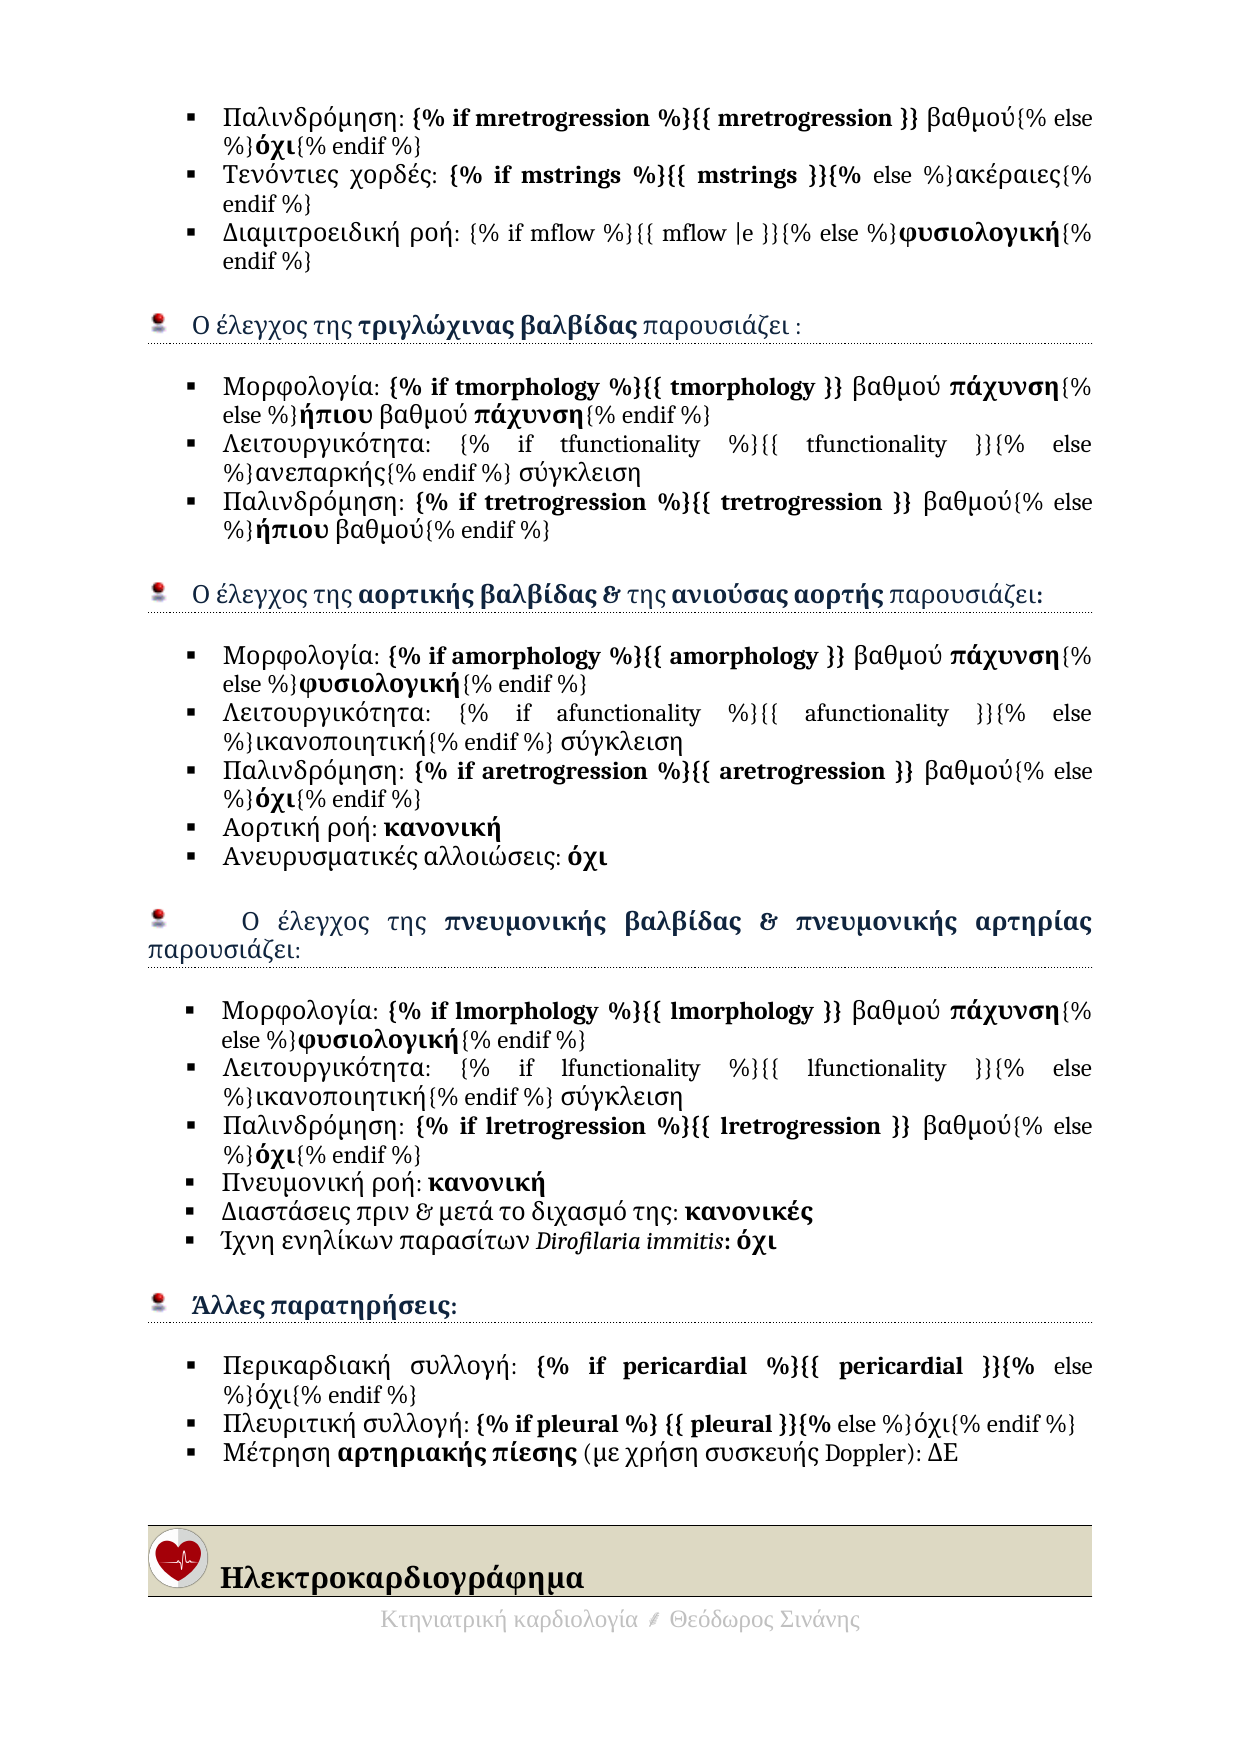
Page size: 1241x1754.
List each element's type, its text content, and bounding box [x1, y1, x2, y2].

list Πλευριτική συλλογή: {% if pleural %} {{ pleural }}{% else %}όχι{% endif %} [185, 1410, 1092, 1438]
list Παλινδρόμηση: {% if lretrogression %}{{ lretrogression }} βαθμού{% else %}όχι{% endif %} [185, 1112, 1092, 1169]
picture [147, 1284, 170, 1314]
list Λειτουργικότητα: {% if tfunctionality %}{{ tfunctionality }}{% else %}ανεπαρκής{% endif %} σύγκλειση [185, 430, 1092, 487]
list Παλινδρόμηση: {% if mretrogression %}{{ mretrogression }} βαθμού{% else %}όχι{% endif %} [185, 103, 1092, 161]
text Ο έλεγχος της πνευμονικής βαλβίδας & πνευμονικής αρτηρίας παρουσιάζει: [148, 900, 1092, 968]
list Ανευρυσματικές αλλοιώσεις: όχι [185, 843, 1092, 872]
list Περικαρδιακή συλλογή: {% if pericardial %}{{ pericardial }}{% else %}όχι{% endif %} [185, 1352, 1092, 1410]
list Λειτουργικότητα: {% if afunctionality %}{{ afunctionality }}{% else %}ικανοποιητική{% endif %} σύγκλειση [185, 699, 1092, 757]
list Μέτρηση αρτηριακής πίεσης (με χρήση συσκευής Doppler): ΔΕ [185, 1438, 1092, 1467]
list Διαμιτροειδική ροή: {% if mflow %}{{ mflow |e }}{% else %}φυσιολογική{% endif %} [185, 218, 1092, 276]
list Ίχνη ενηλίκων παρασίτων Dirofilaria immitis: όχι [184, 1227, 1092, 1256]
list Παλινδρόμηση: {% if tretrogression %}{{ tretrogression }} βαθμού{% else %}ήπιου βαθμού{% endif %} [185, 487, 1092, 545]
picture [147, 304, 170, 335]
text Ηλεκτροκαρδιογράφημα [148, 1526, 1092, 1596]
text Άλλες παρατηρήσεις: [148, 1284, 1092, 1323]
list Τενόντιες χορδές: {% if mstrings %}{{ mstrings }}{% else %}ακέραιες{% endif %} [185, 161, 1092, 218]
picture [147, 573, 170, 604]
text Ο έλεγχος της τριγλώχινας βαλβίδας παρουσιάζει : [148, 305, 1092, 344]
text Ο έλεγχος της αορτικής βαλβίδας & της ανιούσας αορτής παρουσιάζει: [148, 574, 1092, 613]
list Αορτική ροή: κανονική [185, 814, 1092, 843]
list Μορφολογία: {% if lmorphology %}{{ lmorphology }} βαθμού πάχυνση{% else %}φυσιολογική{% endif %} [184, 997, 1092, 1054]
list Μορφολογία: {% if amorphology %}{{ amorphology }} βαθμού πάχυνση{% else %}φυσιολογική{% endif %} [185, 642, 1092, 699]
list Πνευμονική ροή: κανονική [184, 1169, 1092, 1198]
picture [147, 1527, 209, 1589]
list Παλινδρόμηση: {% if aretrogression %}{{ aretrogression }} βαθμού{% else %}όχι{% endif %} [185, 757, 1092, 814]
picture [147, 900, 170, 930]
list Λειτουργικότητα: {% if lfunctionality %}{{ lfunctionality }}{% else %}ικανοποιητική{% endif %} σύγκλειση [185, 1054, 1092, 1112]
list Διαστάσεις πριν & μετά το διχασμό της: κανονικές [184, 1198, 1092, 1227]
list Μορφολογία: {% if tmorphology %}{{ tmorphology }} βαθμού πάχυνση{% else %}ήπιου βαθμού πάχυνση{% endif %} [185, 372, 1092, 430]
